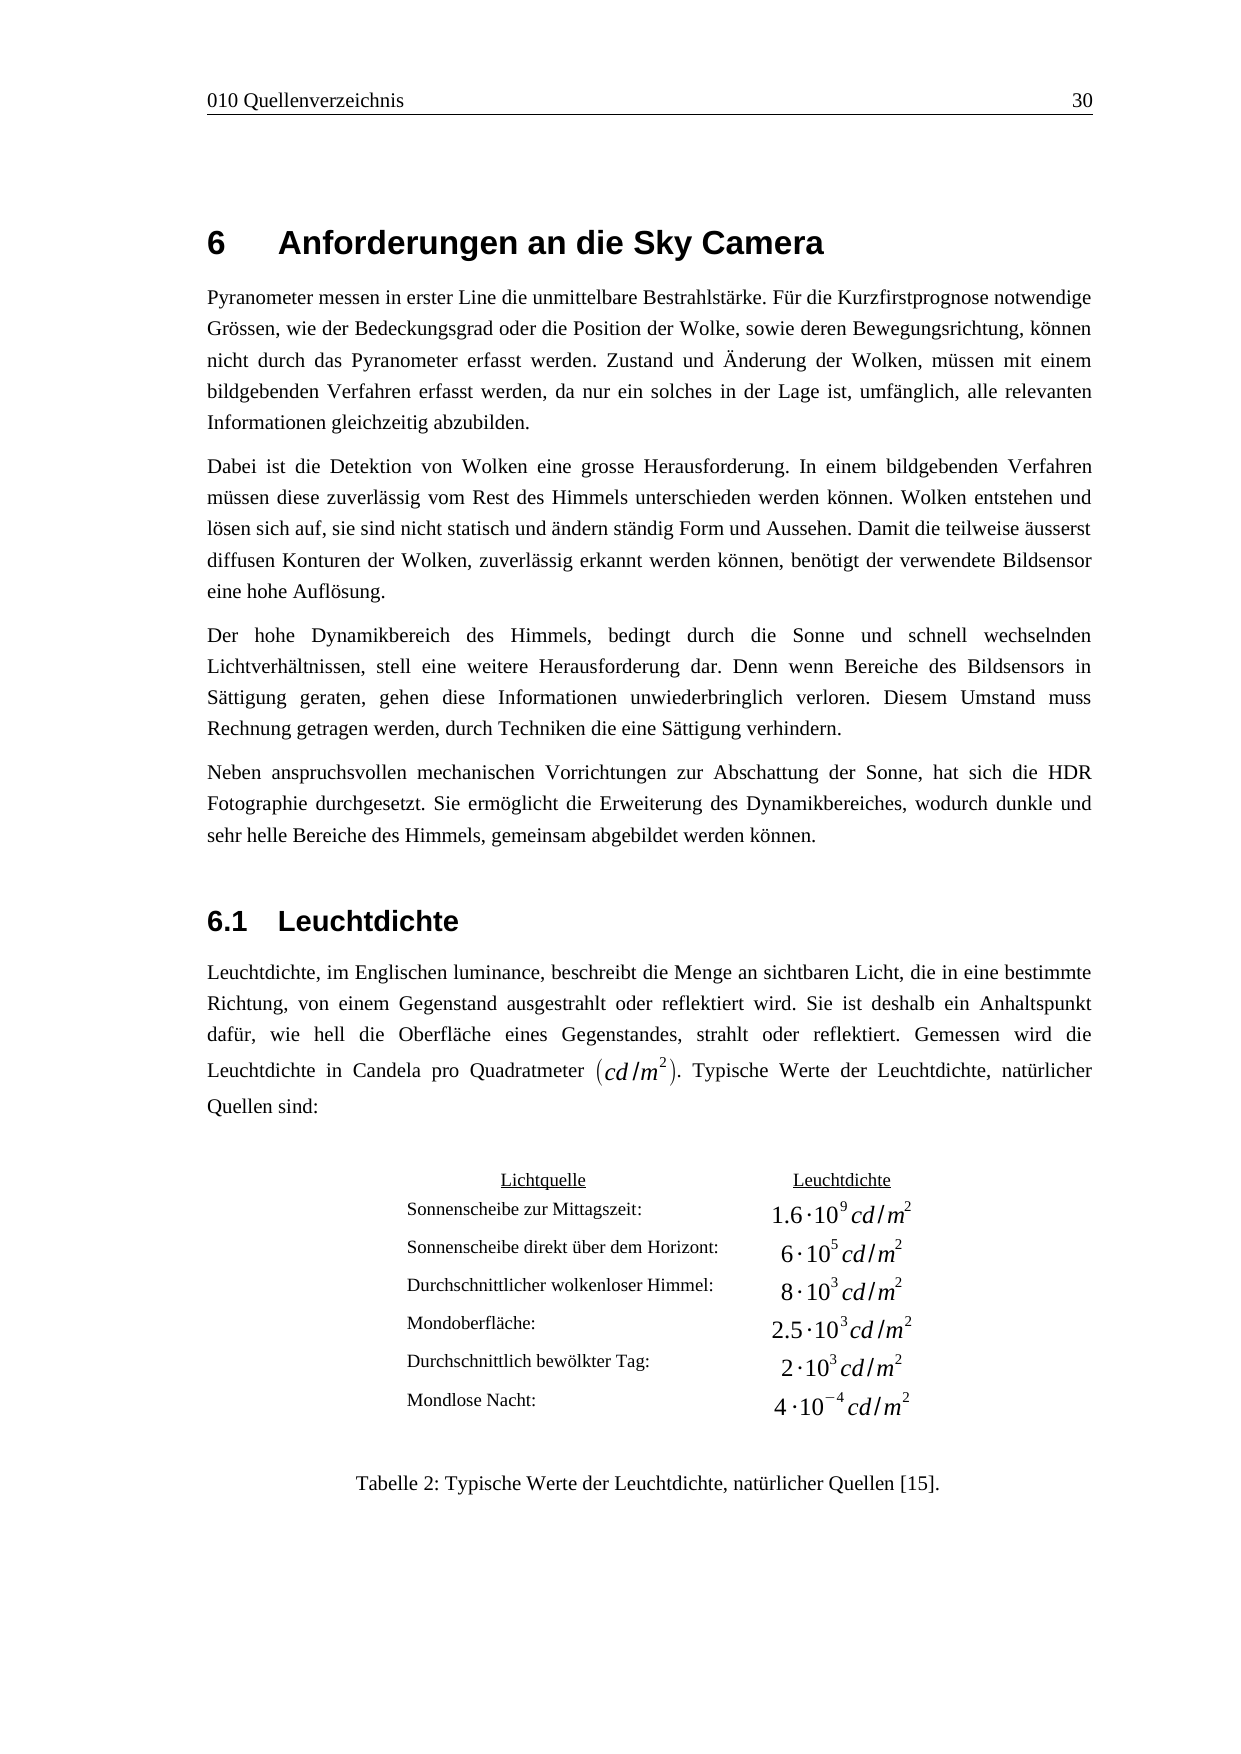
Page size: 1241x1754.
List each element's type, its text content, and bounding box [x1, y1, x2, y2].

text Neben anspruchsvollen mechanischen Vorrichtungen zur Abschattung der Sonne, hat sich die HDR Fotographie durchgesetzt. Sie ermöglicht die Erweiterung des Dynamikbereiches, wodurch dunkle und sehr helle Bereiche des Himmels, gemeinsam abgebildet werden können. [207, 760, 1093, 847]
text Tabelle 2: Typische Werte der Leuchtdichte, natürlicher Quellen [15]. [356, 1439, 1093, 1494]
table_header Lichtquelle [407, 1169, 753, 1197]
table_cell Durchschnittlich bewölkter Tag: [407, 1350, 753, 1388]
table_cell Mondlose Nacht: [407, 1389, 753, 1427]
table_cell [753, 1236, 930, 1274]
table_cell Durchschnittlicher wolkenloser Himmel: [407, 1274, 753, 1312]
table_cell Sonnenscheibe direkt über dem Horizont: [407, 1236, 753, 1274]
table_cell [753, 1274, 930, 1312]
table_cell Sonnenscheibe zur Mittagszeit: [407, 1198, 753, 1236]
text Der hohe Dynamikbereich des Himmels, bedingt durch die Sonne und schnell wechselnden Lichtverhältnissen, stell eine weitere Herausforderung dar. Denn wenn Bereiche des Bildsensors in Sättigung geraten, gehen diese Informationen unwiederbringlich verloren. Diesem Umstand muss Rechnung getragen werden, durch Techniken die eine Sättigung verhindern. [207, 623, 1093, 740]
table_cell [753, 1312, 930, 1350]
subtitle Leuchtdichte [207, 904, 1093, 937]
text Pyranometer messen in erster Line die unmittelbare Bestrahlstärke. Für die Kurzfirstprognose notwendige Grössen, wie der Bedeckungsgrad oder die Position der Wolke, sowie deren Bewegungsrichtung, können nicht durch das Pyranometer erfasst werden. Zustand und Änderung der Wolken, müssen mit einem bildgebenden Verfahren erfasst werden, da nur ein solches in der Lage ist, umfänglich, alle relevanten Informationen gleichzeitig abzubilden. [207, 285, 1093, 434]
text Leuchtdichte, im Englischen luminance, beschreibt die Menge an sichtbaren Licht, die in eine bestimmte Richtung, von einem Gegenstand ausgestrahlt oder reflektiert wird. Sie ist deshalb ein Anhaltspunkt dafür, wie hell die Oberfläche eines Gegenstandes, strahlt oder reflektiert. Gemessen wird die Leuchtdichte in Candela pro Quadratmeter . Typische Werte der Leuchtdichte, natürlicher Quellen sind: [207, 960, 1093, 1118]
table_cell [753, 1389, 930, 1427]
table_header Leuchtdichte [753, 1169, 930, 1197]
table_cell [753, 1198, 930, 1236]
text Dabei ist die Detektion von Wolken eine grosse Herausforderung. In einem bildgebenden Verfahren müssen diese zuverlässig vom Rest des Himmels unterschieden werden können. Wolken entstehen und lösen sich auf, sie sind nicht statisch und ändern ständig Form und Aussehen. Damit die teilweise äusserst diffusen Konturen der Wolken, zuverlässig erkannt werden können, benötigt der verwendete Bildsensor eine hohe Auflösung. [207, 454, 1093, 603]
table_cell [753, 1350, 930, 1388]
table_cell Mondoberfläche: [407, 1312, 753, 1350]
subtitle Anforderungen an die Sky Camera [207, 223, 1093, 261]
